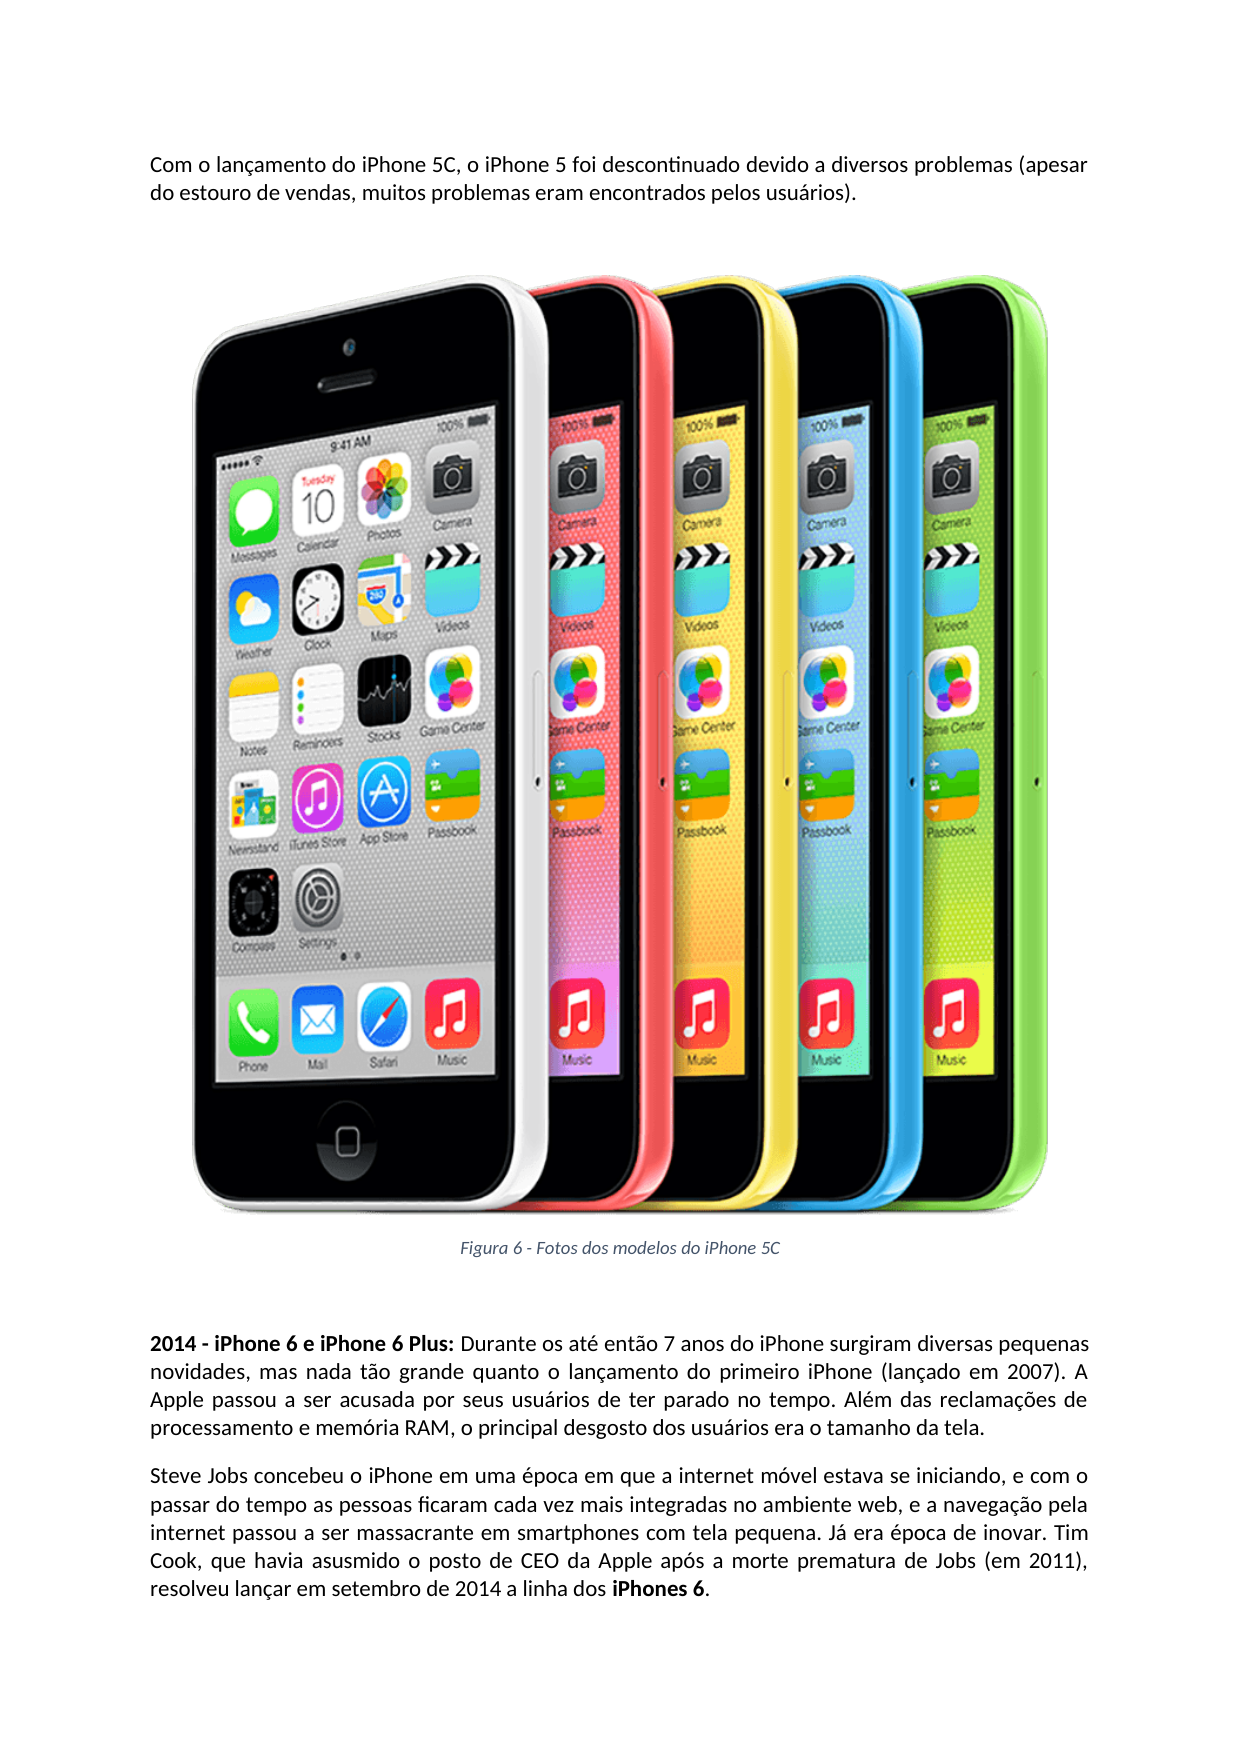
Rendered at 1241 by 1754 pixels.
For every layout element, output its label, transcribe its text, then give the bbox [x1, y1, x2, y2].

text 2014 - iPhone 6 e iPhone 6 Plus: Durante os até então 7 anos do iPhone surgiram diversas pequenas novidades, mas nada tão grande quanto o lançamento do primeiro iPhone (lançado em 2007). A Apple passou a ser acusada por seus usuários de ter parado no tempo. Além das reclamações de processamento e memória RAM, o principal desgosto dos usuários era o tamanho da tela. [150, 1329, 1090, 1441]
text Steve Jobs concebeu o iPhone em uma época em que a internet móvel estava se iniciando, e com o passar do tempo as pessoas ficaram cada vez mais integradas no ambiente web, e a navegação pela internet passou a ser massacrante em smartphones com tela pequena. Já era época de inovar. Tim Cook, que havia asusmido o posto de CEO da Apple após a morte prematura de Jobs (em 2011), resolveu lançar em setembro de 2014 a linha dos iPhones 6. [150, 1462, 1090, 1602]
text Com o lançamento do iPhone 5C, o iPhone 5 foi descontinuado devido a diversos problemas (apesar do estouro de vendas, muitos problemas eram encontrados pelos usuários). [150, 150, 1090, 206]
picture [150, 275, 1091, 1216]
